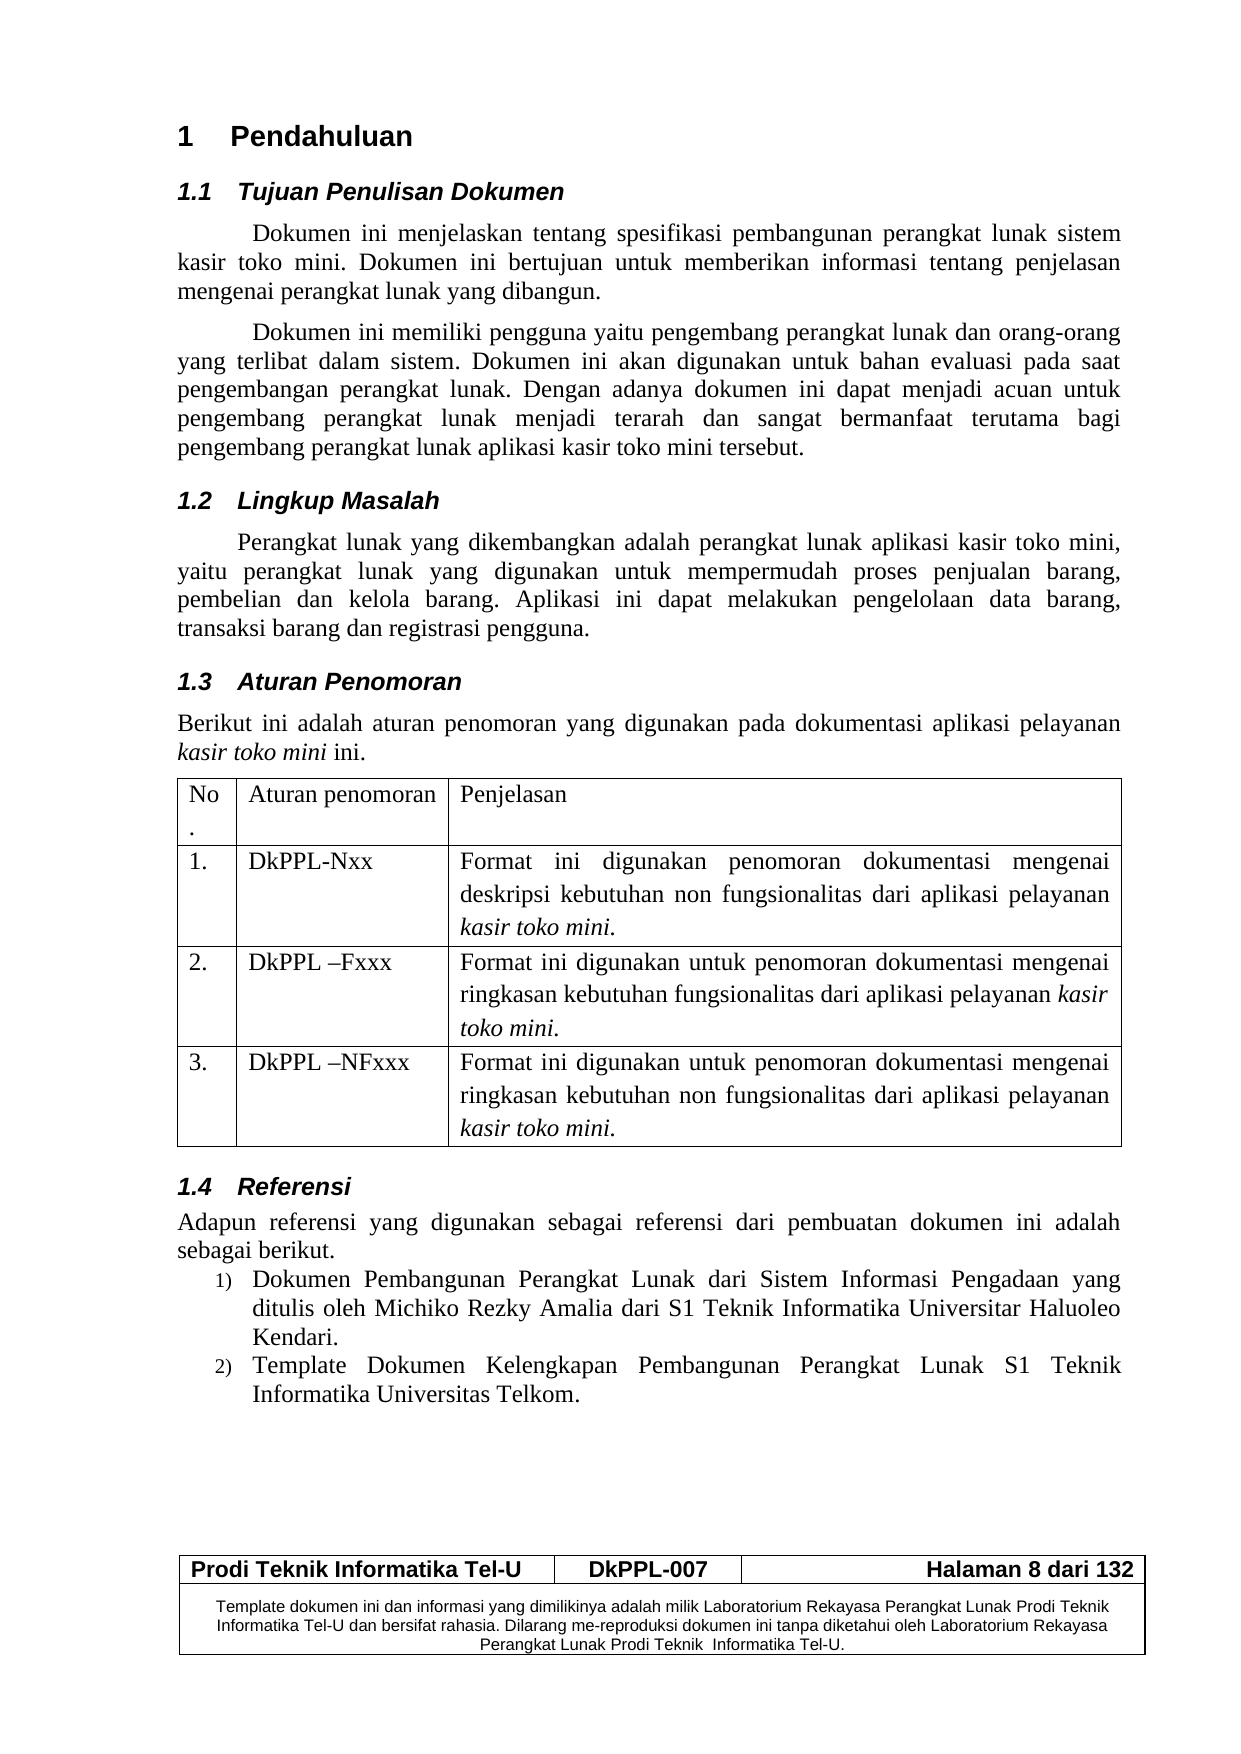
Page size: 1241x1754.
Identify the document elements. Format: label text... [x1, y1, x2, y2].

text Berikut ini adalah aturan penomoran yang digunakan pada dokumentasi aplikasi pelayanan kasir toko mini ini. [177, 708, 1122, 766]
table_cell 1. [178, 846, 236, 946]
text Perangkat lunak yang dikembangkan adalah perangkat lunak aplikasi kasir toko mini, yaitu perangkat lunak yang digunakan untuk mempermudah proses penjualan barang, pembelian dan kelola barang. Aplikasi ini dapat melakukan pengelolaan data barang, transaksi barang dan registrasi pengguna. [177, 527, 1122, 642]
table_cell DkPPL –NFxxx [237, 1047, 448, 1146]
table_cell Format ini digunakan penomoran dokumentasi mengenai deskripsi kebutuhan non fungsionalitas dari aplikasi pelayanan kasir toko mini. [449, 846, 1121, 946]
list Dokumen Pembangunan Perangkat Lunak dari Sistem Informasi Pengadaan yang ditulis oleh Michiko Rezky Amalia dari S1 Teknik Informatika Universitar Haluoleo Kendari. [214, 1264, 1122, 1351]
table_cell 2. [178, 947, 236, 1046]
table_header No. [178, 779, 236, 845]
text Dokumen ini memiliki pengguna yaitu pengembang perangkat lunak dan orang-orang yang terlibat dalam sistem. Dokumen ini akan digunakan untuk bahan evaluasi pada saat pengembangan perangkat lunak. Dengan adanya dokumen ini dapat menjadi acuan untuk pengembang perangkat lunak menjadi terarah dan sangat bermanfaat terutama bagi pengembang perangkat lunak aplikasi kasir toko mini tersebut. [177, 317, 1122, 461]
subtitle Lingkup Masalah [177, 486, 1122, 514]
subtitle Tujuan Penulisan Dokumen [177, 177, 1122, 206]
table_header Penjelasan [449, 779, 1121, 845]
list Template Dokumen Kelengkapan Pembangunan Perangkat Lunak S1 Teknik Informatika Universitas Telkom. [214, 1351, 1122, 1408]
subtitle Referensi [177, 1172, 1122, 1201]
table_cell Format ini digunakan untuk penomoran dokumentasi mengenai ringkasan kebutuhan fungsionalitas dari aplikasi pelayanan kasir toko mini. [449, 947, 1121, 1046]
text Dokumen ini menjelaskan tentang spesifikasi pembangunan perangkat lunak sistem kasir toko mini. Dokumen ini bertujuan untuk memberikan informasi tentang penjelasan mengenai perangkat lunak yang dibangun. [177, 218, 1122, 304]
table_cell DkPPL –Fxxx [237, 947, 448, 1046]
subtitle Aturan Penomoran [177, 667, 1122, 696]
text Adapun referensi yang digunakan sebagai referensi dari pembuatan dokumen ini adalah sebagai berikut. [177, 1207, 1122, 1264]
table_header Aturan penomoran [237, 779, 448, 845]
table_cell 3. [178, 1047, 236, 1146]
table_cell Format ini digunakan untuk penomoran dokumentasi mengenai ringkasan kebutuhan non fungsionalitas dari aplikasi pelayanan kasir toko mini. [449, 1047, 1121, 1146]
subtitle Pendahuluan [177, 118, 1122, 152]
table_cell DkPPL-Nxx [237, 846, 448, 946]
